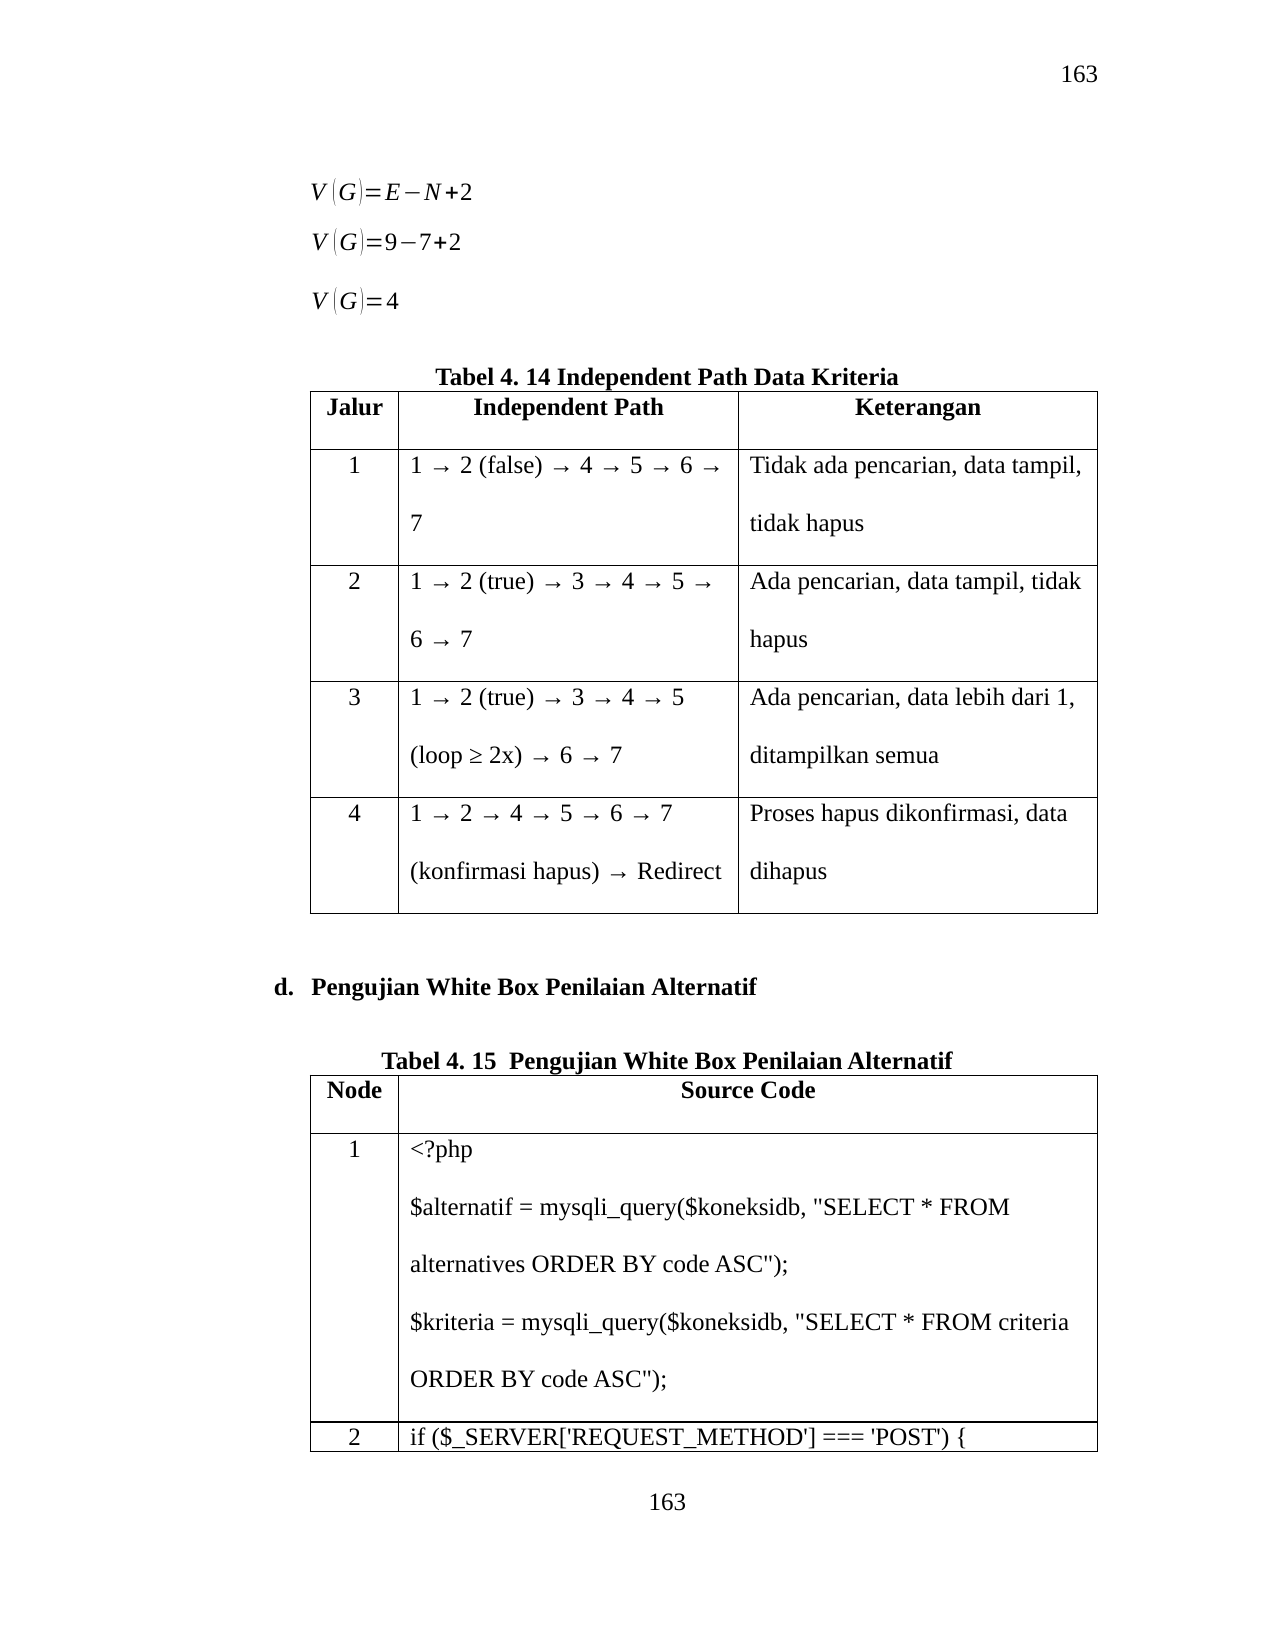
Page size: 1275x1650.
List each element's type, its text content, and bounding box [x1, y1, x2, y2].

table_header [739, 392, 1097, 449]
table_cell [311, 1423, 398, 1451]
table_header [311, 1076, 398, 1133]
text Tabel 4. 15 Pengujian White Box Penilaian Alternatif [236, 1046, 1098, 1074]
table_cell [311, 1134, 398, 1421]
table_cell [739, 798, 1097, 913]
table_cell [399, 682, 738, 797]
text Tabel 4. 14 Independent Path Data Kriteria [236, 362, 1098, 391]
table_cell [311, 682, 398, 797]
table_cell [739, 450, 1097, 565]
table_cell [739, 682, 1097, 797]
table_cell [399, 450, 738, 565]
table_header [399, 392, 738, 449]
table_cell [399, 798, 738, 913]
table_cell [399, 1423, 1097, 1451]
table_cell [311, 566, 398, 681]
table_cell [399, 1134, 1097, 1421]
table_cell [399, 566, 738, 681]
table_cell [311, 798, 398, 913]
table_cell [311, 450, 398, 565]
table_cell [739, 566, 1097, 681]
list Pengujian White Box Penilaian Alternatif [274, 972, 1098, 1000]
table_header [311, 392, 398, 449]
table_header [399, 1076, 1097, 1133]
